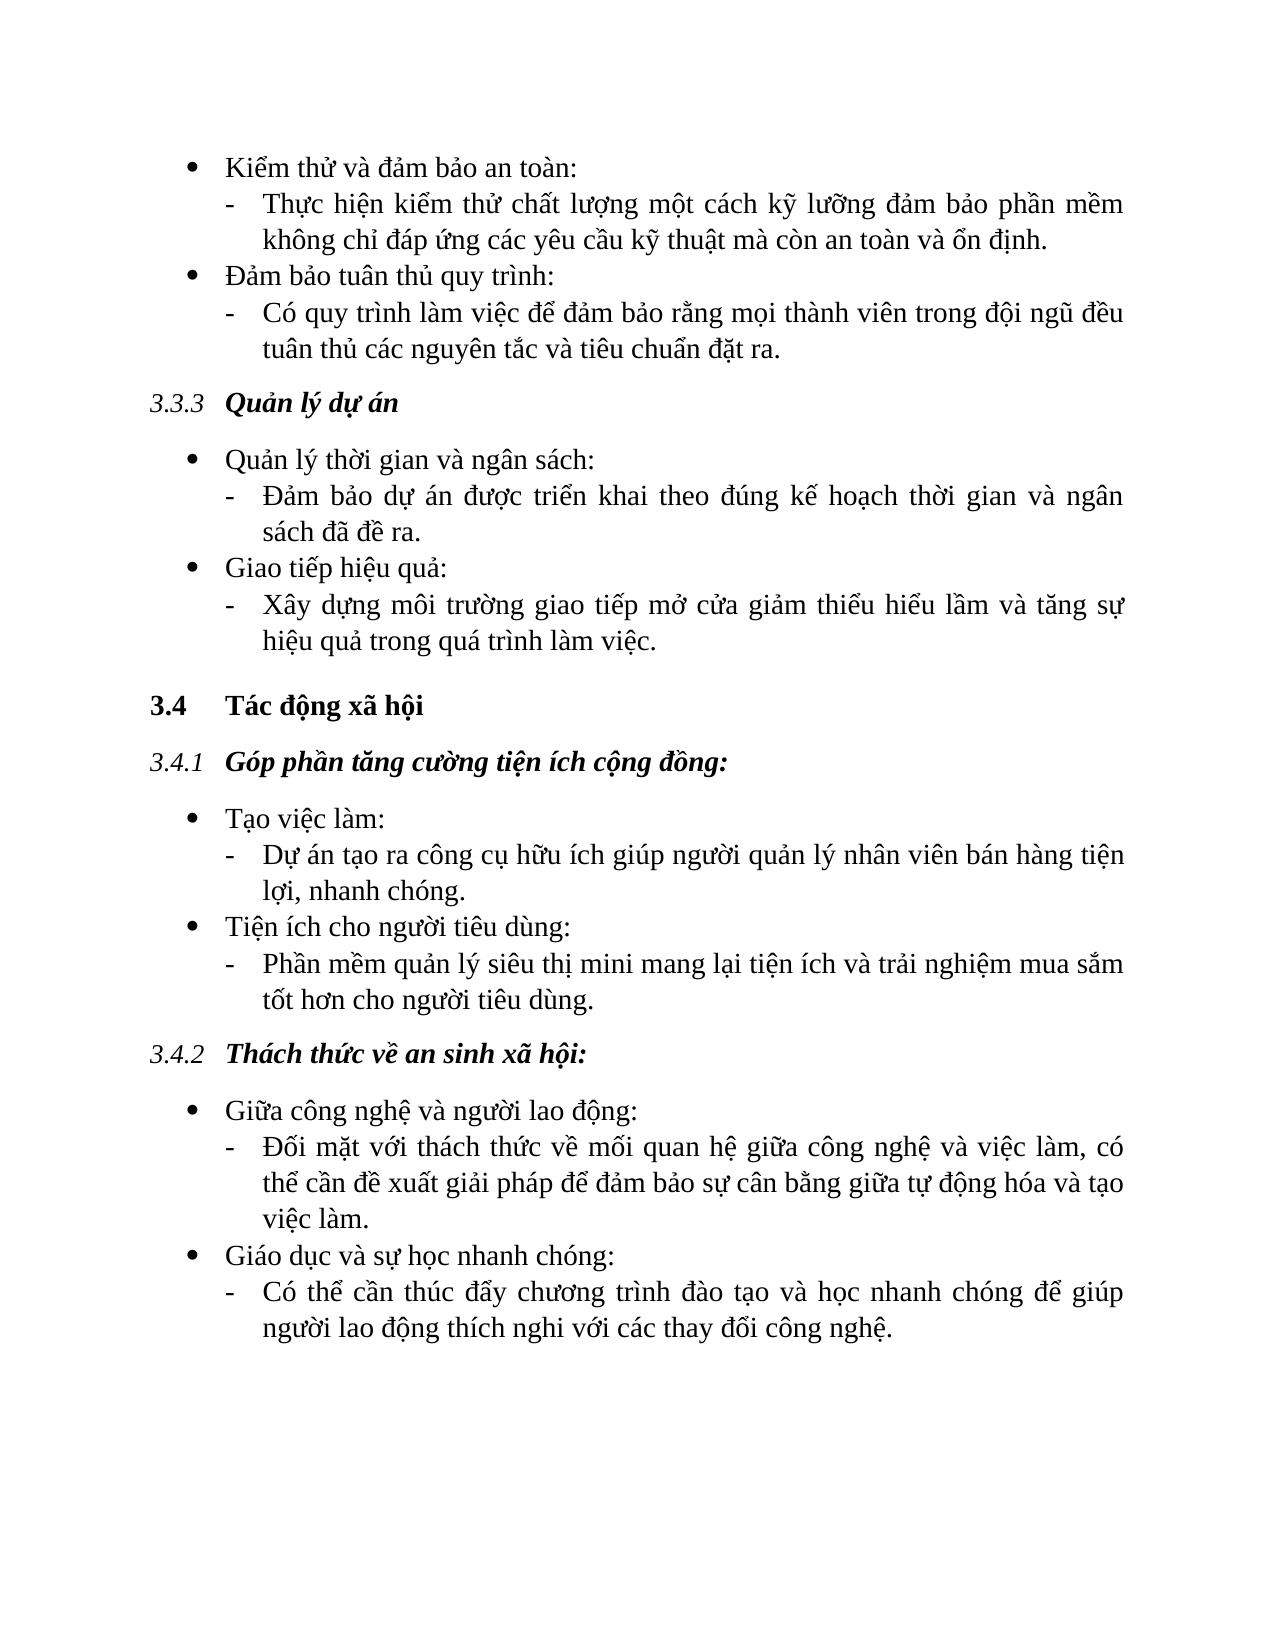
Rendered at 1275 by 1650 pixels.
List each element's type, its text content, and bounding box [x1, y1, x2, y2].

subtitle Góp phần tăng cường tiện ích cộng đồng: [150, 751, 1125, 776]
subtitle Thách thức về an sinh xã hội: [150, 1043, 1125, 1068]
list Giữa công nghệ và người lao động: [187, 1093, 1125, 1127]
list Xây dựng môi trường giao tiếp mở cửa giảm thiểu hiểu lầm và tăng sự hiệu quả trong quá trình làm việc. [225, 587, 1125, 657]
list Phần mềm quản lý siêu thị mini mang lại tiện ích và trải nghiệm mua sắm tốt hơn cho người tiêu dùng. [225, 946, 1125, 1016]
list Tạo việc làm: [187, 801, 1125, 835]
list Đảm bảo tuân thủ quy trình: [187, 258, 1125, 292]
list Có thể cần thúc đẩy chương trình đào tạo và học nhanh chóng để giúp người lao động thích nghi với các thay đổi công nghệ. [225, 1274, 1125, 1344]
list Đối mặt với thách thức về mối quan hệ giữa công nghệ và việc làm, có thể cần đề xuất giải pháp để đảm bảo sự cân bằng giữa tự động hóa và tạo việc làm. [225, 1129, 1125, 1235]
list Tiện ích cho người tiêu dùng: [187, 909, 1125, 943]
list Kiểm thử và đảm bảo an toàn: [187, 150, 1125, 184]
list Có quy trình làm việc để đảm bảo rằng mọi thành viên trong đội ngũ đều tuân thủ các nguyên tắc và tiêu chuẩn đặt ra. [225, 295, 1125, 364]
list Đảm bảo dự án được triển khai theo đúng kế hoạch thời gian và ngân sách đã đề ra. [225, 478, 1125, 548]
subtitle Tác động xã hội [150, 688, 1125, 722]
list Dự án tạo ra công cụ hữu ích giúp người quản lý nhân viên bán hàng tiện lợi, nhanh chóng. [225, 837, 1125, 907]
subtitle Quản lý dự án [150, 392, 1125, 417]
list Giáo dục và sự học nhanh chóng: [187, 1238, 1125, 1271]
list Giao tiếp hiệu quả: [187, 551, 1125, 584]
list Quản lý thời gian và ngân sách: [187, 442, 1125, 476]
list Thực hiện kiểm thử chất lượng một cách kỹ lưỡng đảm bảo phần mềm không chỉ đáp ứng các yêu cầu kỹ thuật mà còn an toàn và ổn định. [225, 186, 1125, 256]
